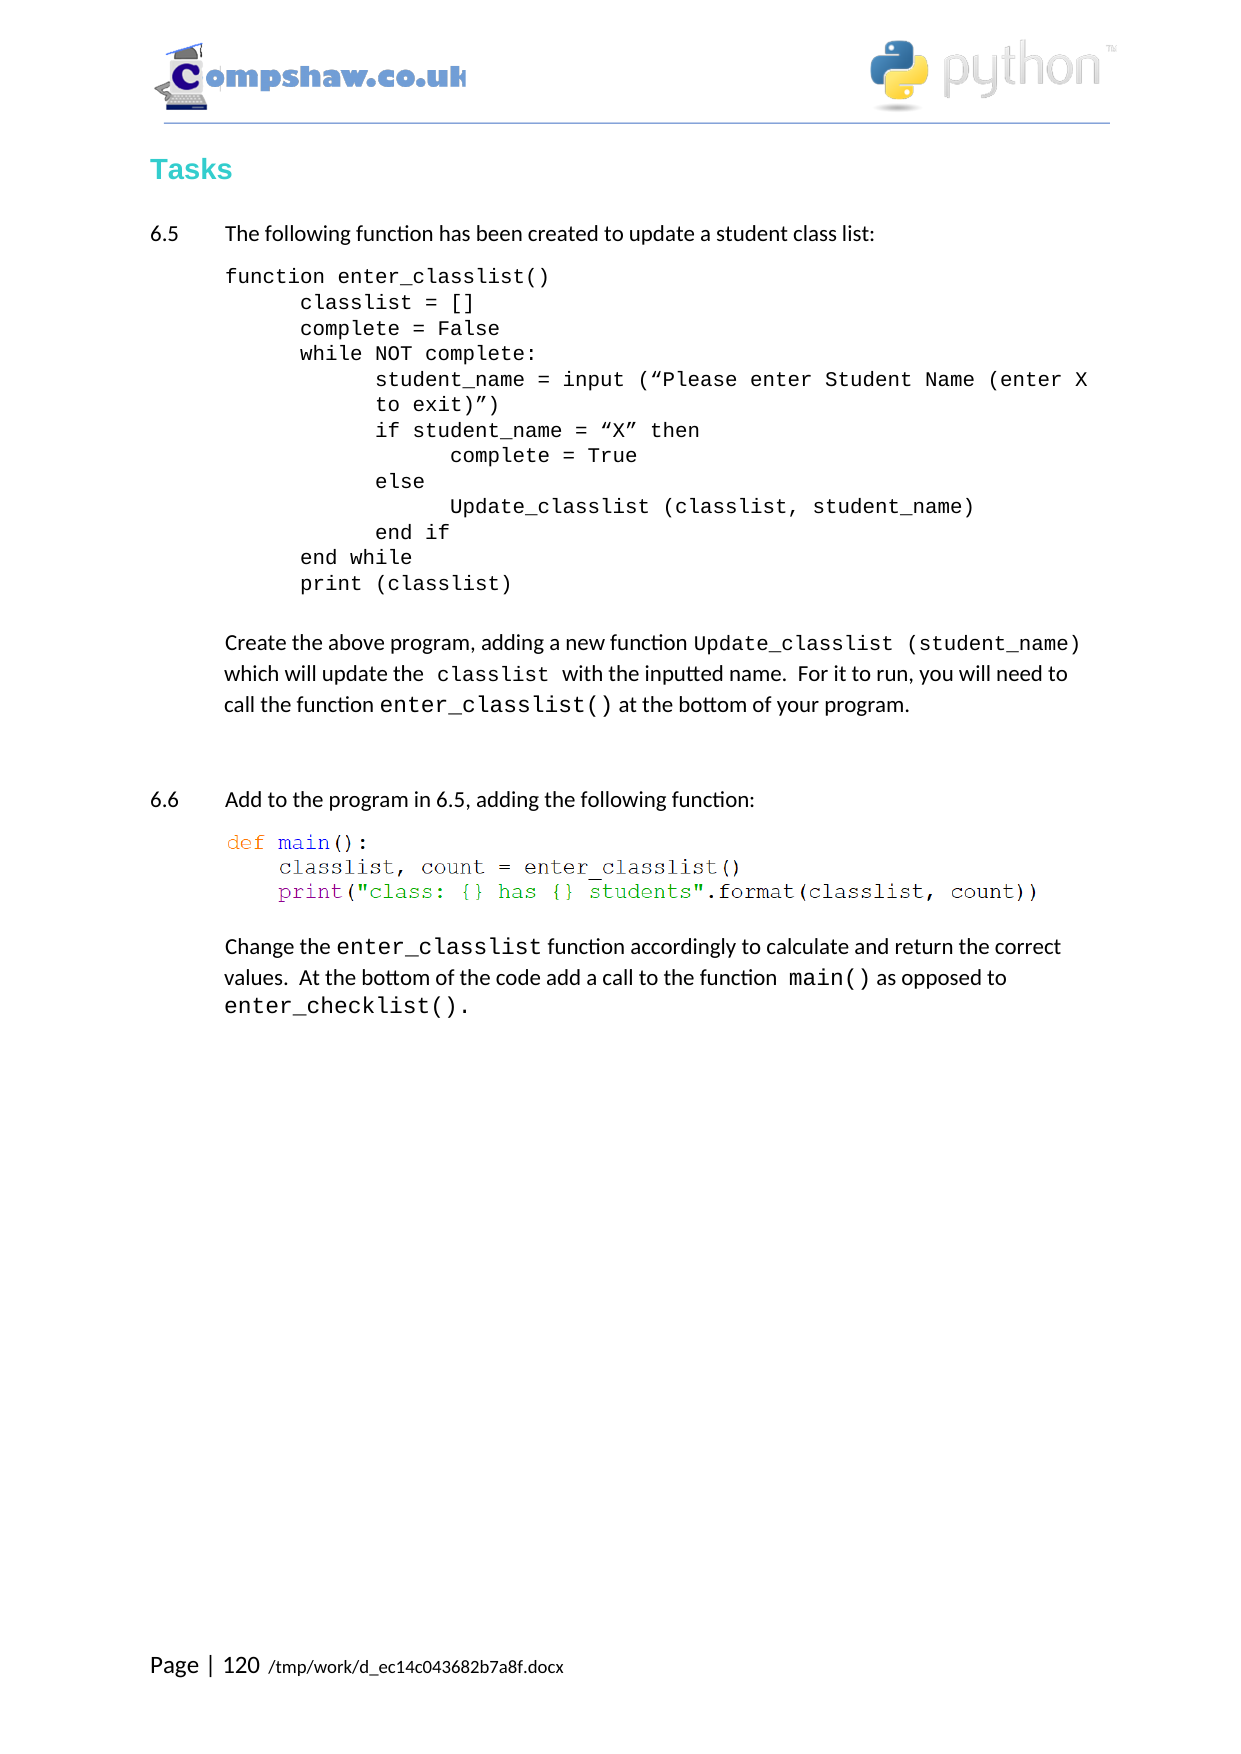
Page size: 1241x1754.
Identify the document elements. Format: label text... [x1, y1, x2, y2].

picture [863, 30, 1160, 115]
picture [150, 41, 466, 110]
text Create the above program, adding a new function Update_classlist (student_name) which will update the classlist with the inputted name. For it to run, you will need to call the function enter_classlist() at the bottom of your program. [224, 628, 1090, 719]
text complete = True [150, 445, 1090, 469]
text Update_classlist (classlist, student_name) [375, 496, 1090, 520]
text else [150, 471, 1090, 494]
text classlist = [] [150, 292, 1090, 315]
text 6.5 The following function has been created to update a student class list: [150, 219, 1090, 247]
text 6.6 Add to the program in 6.5, adding the following function: [150, 785, 1090, 813]
text function enter_classlist() [150, 266, 1090, 290]
text if student_name = “X” then [150, 419, 1090, 443]
text Change the enter_classlist function accordingly to calculate and return the correct values. At the bottom of the code add a call to the function main() as opposed to enter_checklist(). [224, 932, 1090, 1020]
text end while [150, 547, 1090, 571]
text print (classlist) [150, 573, 1090, 596]
text complete = False [150, 317, 1090, 341]
text end if [150, 522, 1090, 545]
text while NOT complete: [150, 343, 1090, 367]
picture [225, 831, 1051, 913]
text student_name = input (“Please enter Student Name (enter X to exit)”) [375, 368, 1090, 418]
subtitle Tasks [150, 152, 1090, 186]
